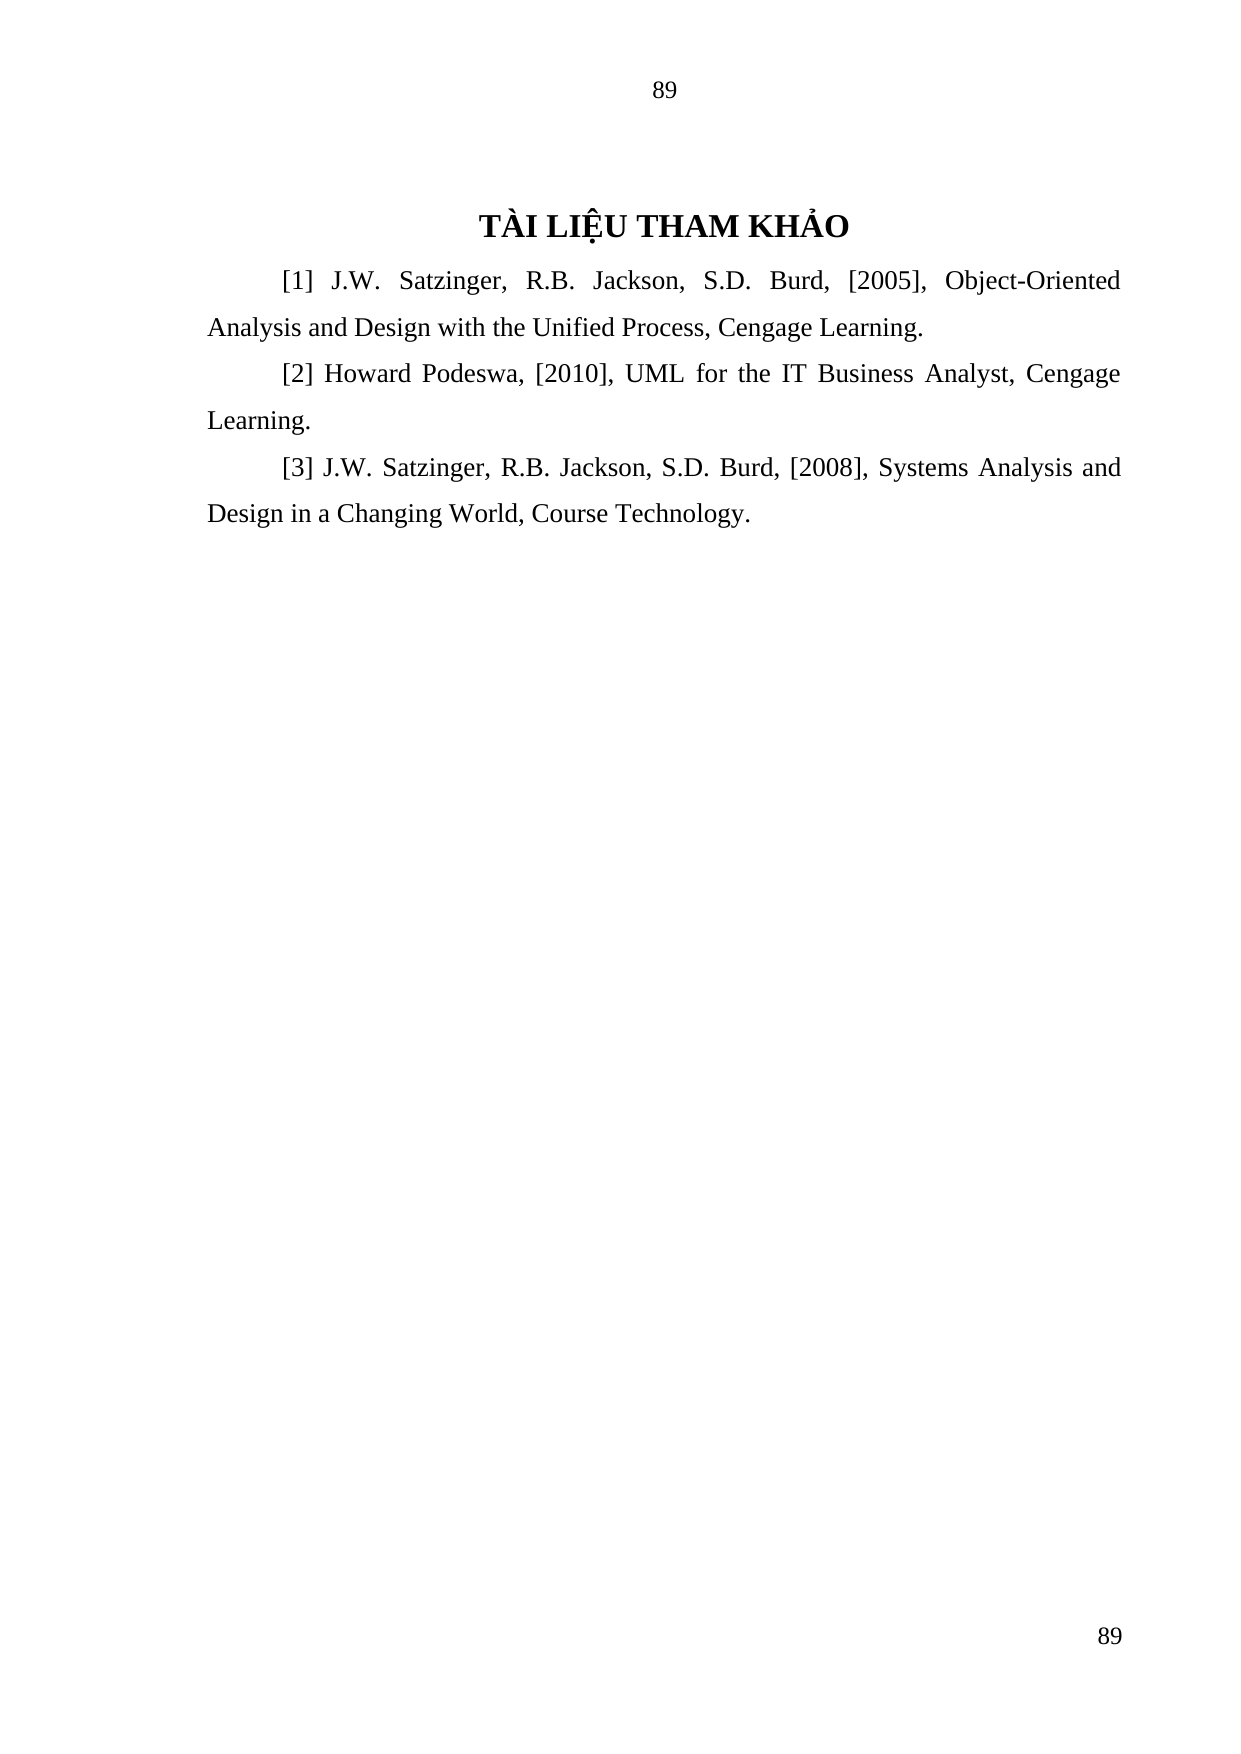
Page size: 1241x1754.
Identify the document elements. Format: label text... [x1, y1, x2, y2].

text TÀI LIỆU THAM KHẢO [207, 207, 1122, 245]
text [1] J.W. Satzinger, R.B. Jackson, S.D. Burd, [2005], Object-Oriented Analysis and Design with the Unified Process, Cengage Learning. [207, 264, 1122, 342]
text [2] Howard Podeswa, [2010], UML for the IT Business Analyst, Cengage Learning. [207, 358, 1122, 435]
text [3] J.W. Satzinger, R.B. Jackson, S.D. Burd, [2008], Systems Analysis and Design in a Changing World, Course Technology. [207, 451, 1122, 529]
